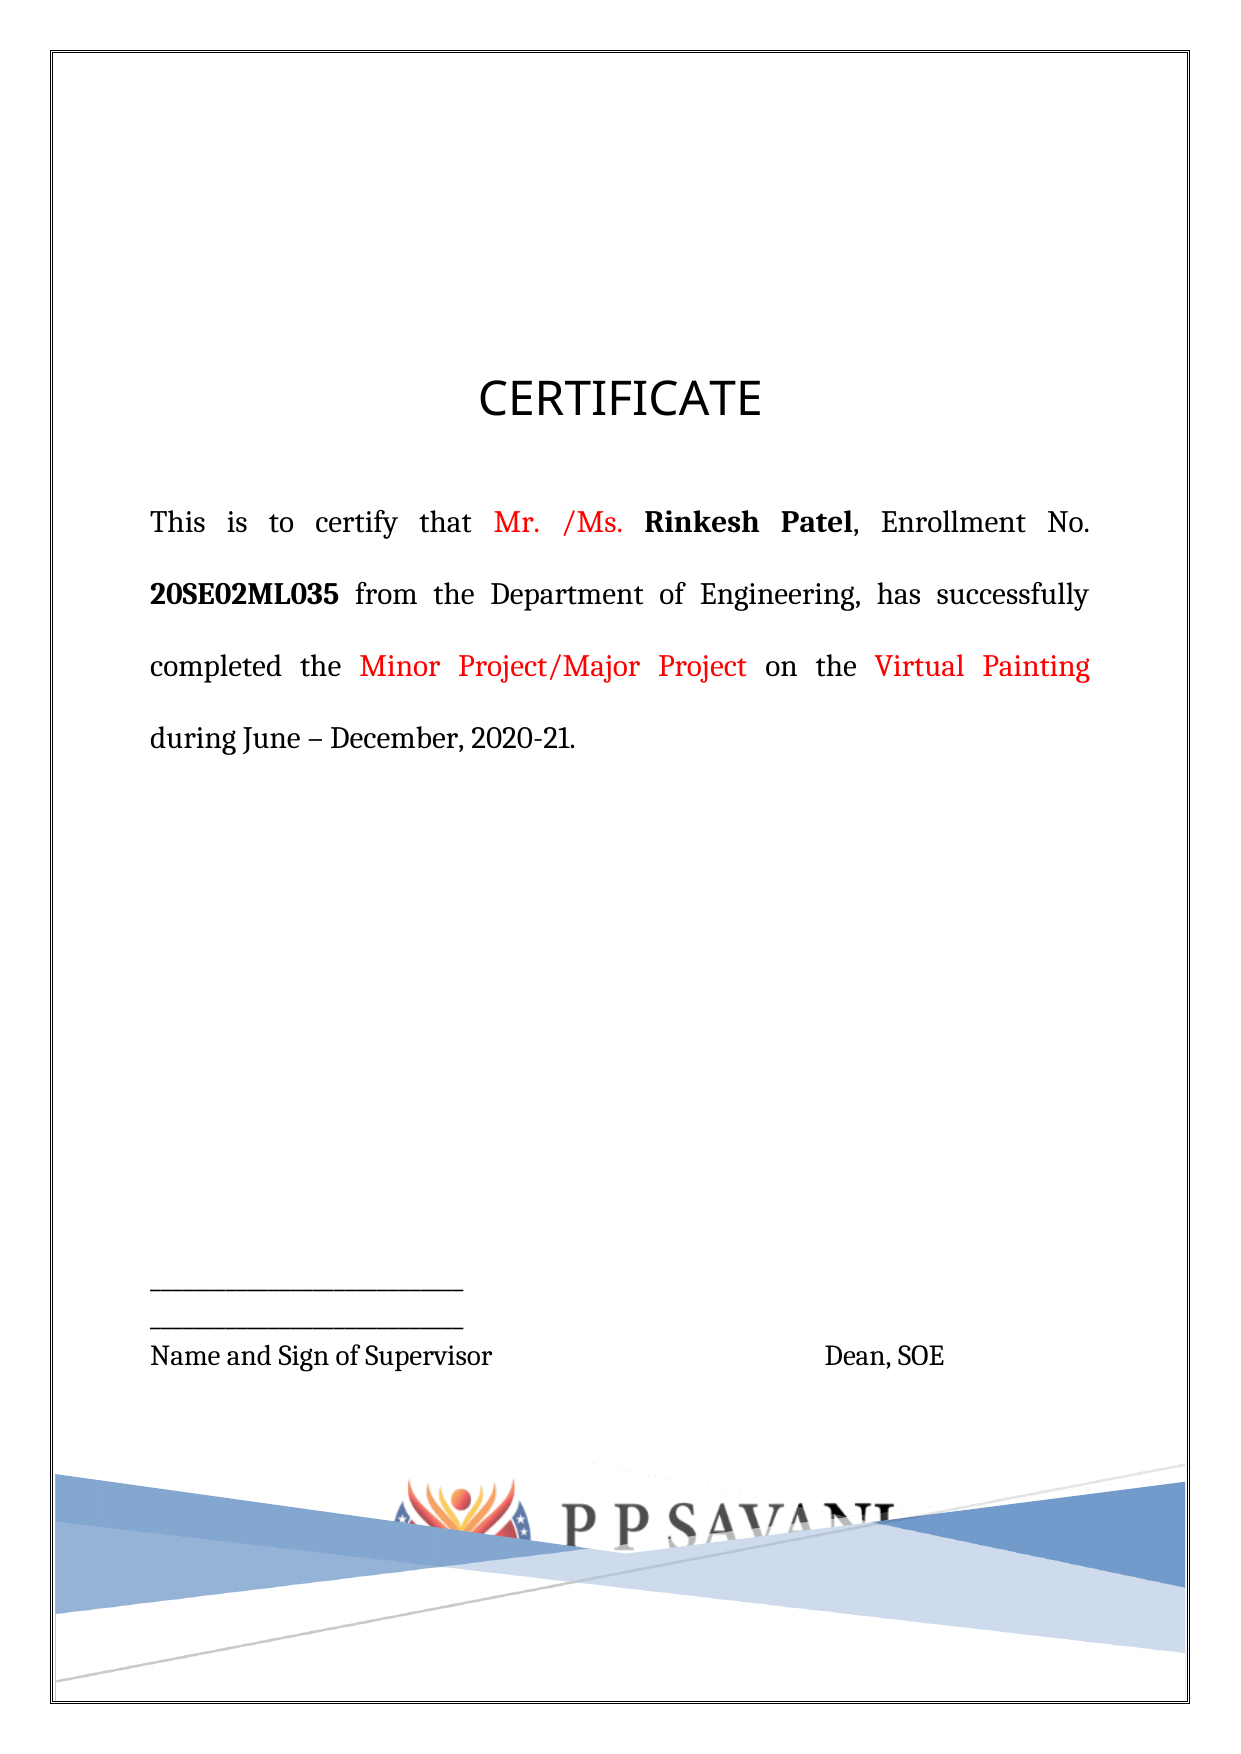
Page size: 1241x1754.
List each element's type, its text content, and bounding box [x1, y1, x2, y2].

text This is to certify that Mr. /Ms. Rinkesh Patel, Enrollment No. 20SE02ML035 from the Department of Engineering, has successfully completed the Minor Project/Major Project on the Virtual Painting during June – December, 2020-21. [150, 505, 1090, 756]
text Name and Sign of Supervisor Dean, SOE [150, 1339, 1090, 1372]
text CERTIFICATE [150, 364, 1090, 429]
text _____________________________ _____________________________ [150, 1262, 1090, 1334]
picture [55, 1456, 1185, 1704]
